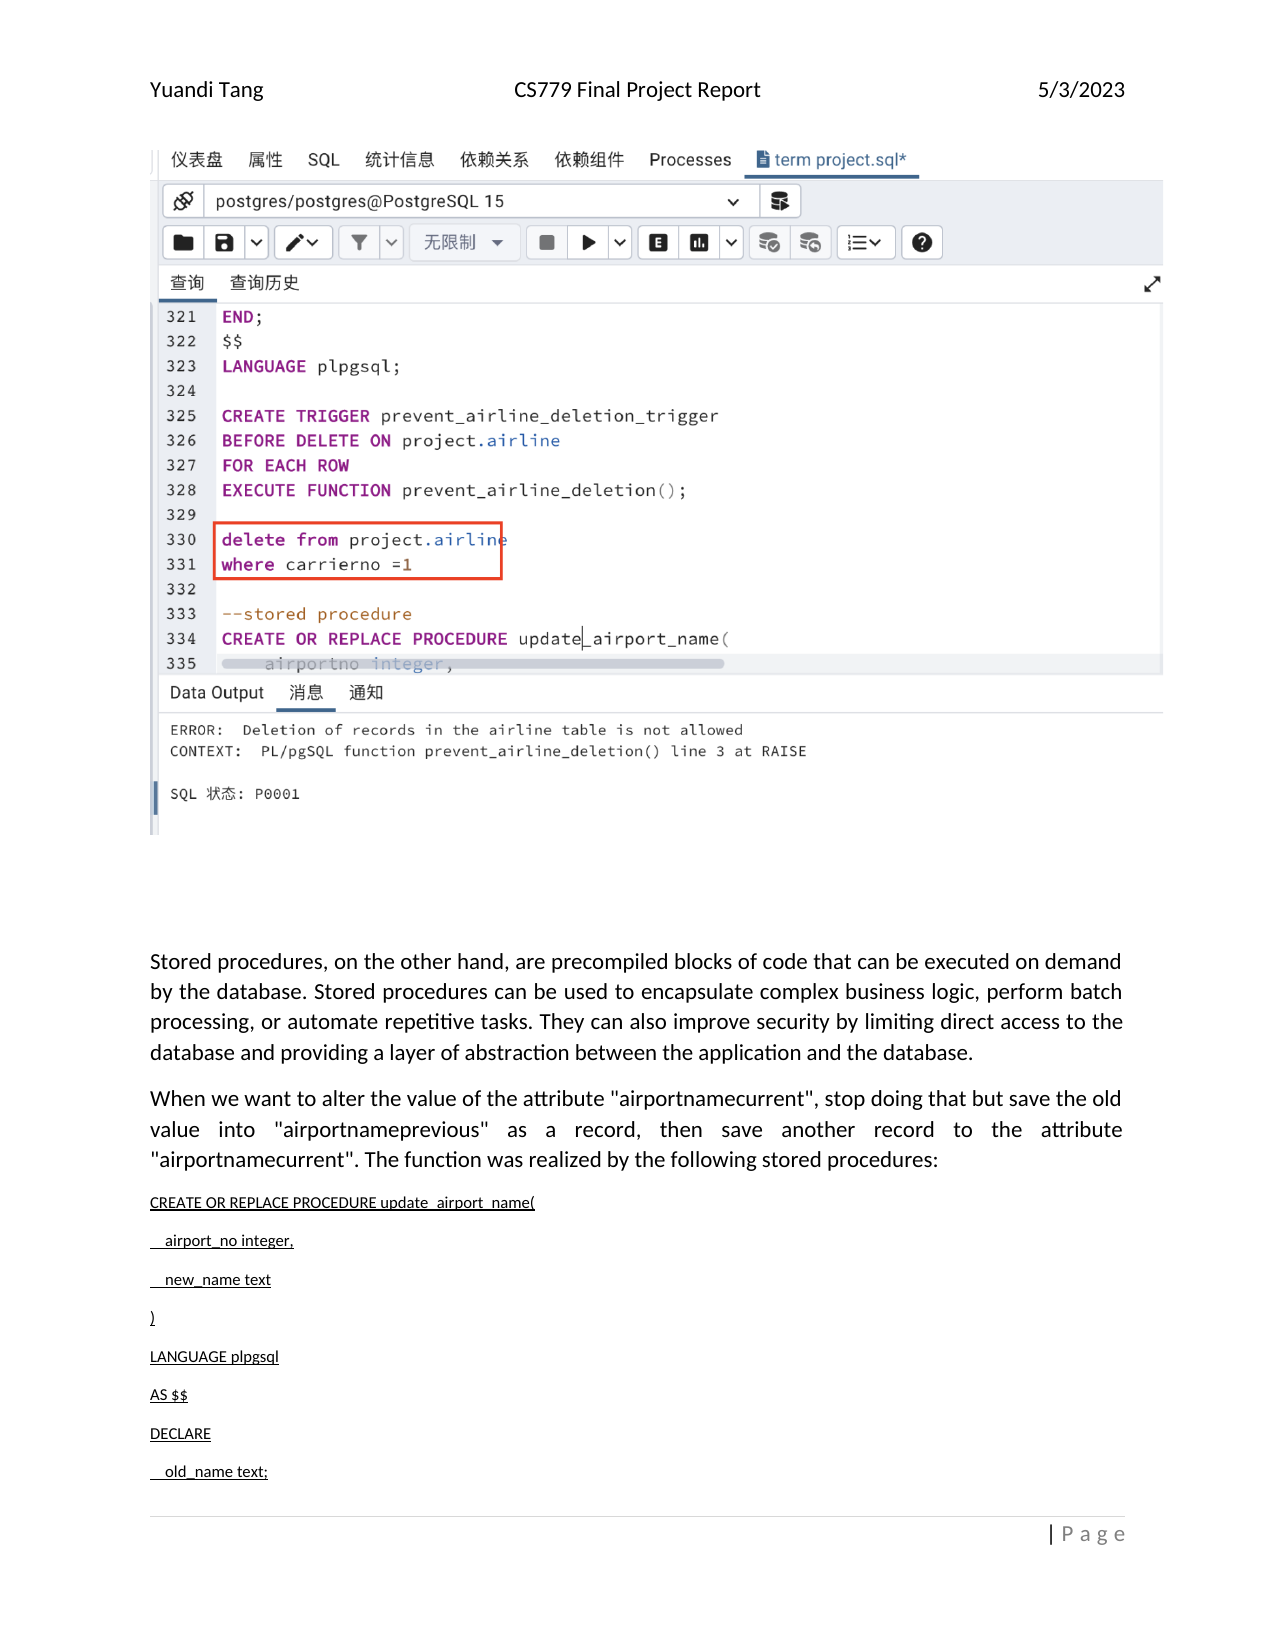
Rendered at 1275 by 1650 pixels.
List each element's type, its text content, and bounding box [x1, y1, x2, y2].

text old_name text; [150, 1462, 1125, 1482]
text LANGUAGE plpgsql [150, 1346, 1125, 1366]
text airport_no integer, [150, 1230, 1125, 1251]
text new_name text [150, 1269, 1125, 1289]
text AS $$ [150, 1384, 1125, 1405]
text DECLARE [150, 1423, 1125, 1443]
picture [150, 150, 1164, 835]
text When we want to alter the value of the attribute "airportnamecurrent", stop doing that but save the old value into "airportnameprevious" as a record, then save another record to the attribute "airportnamecurrent". The function was realized by the following stored procedures: [150, 1084, 1125, 1173]
text Stored procedures, on the other hand, are precompiled blocks of code that can be executed on demand by the database. Stored procedures can be used to encapsulate complex business logic, perform batch processing, or automate repetitive tasks. They can also improve security by limiting direct access to the database and providing a layer of abstraction between the application and the database. [150, 947, 1125, 1066]
text CREATE OR REPLACE PROCEDURE update_airport_name( [150, 1192, 1125, 1212]
text ) [150, 1307, 1125, 1328]
